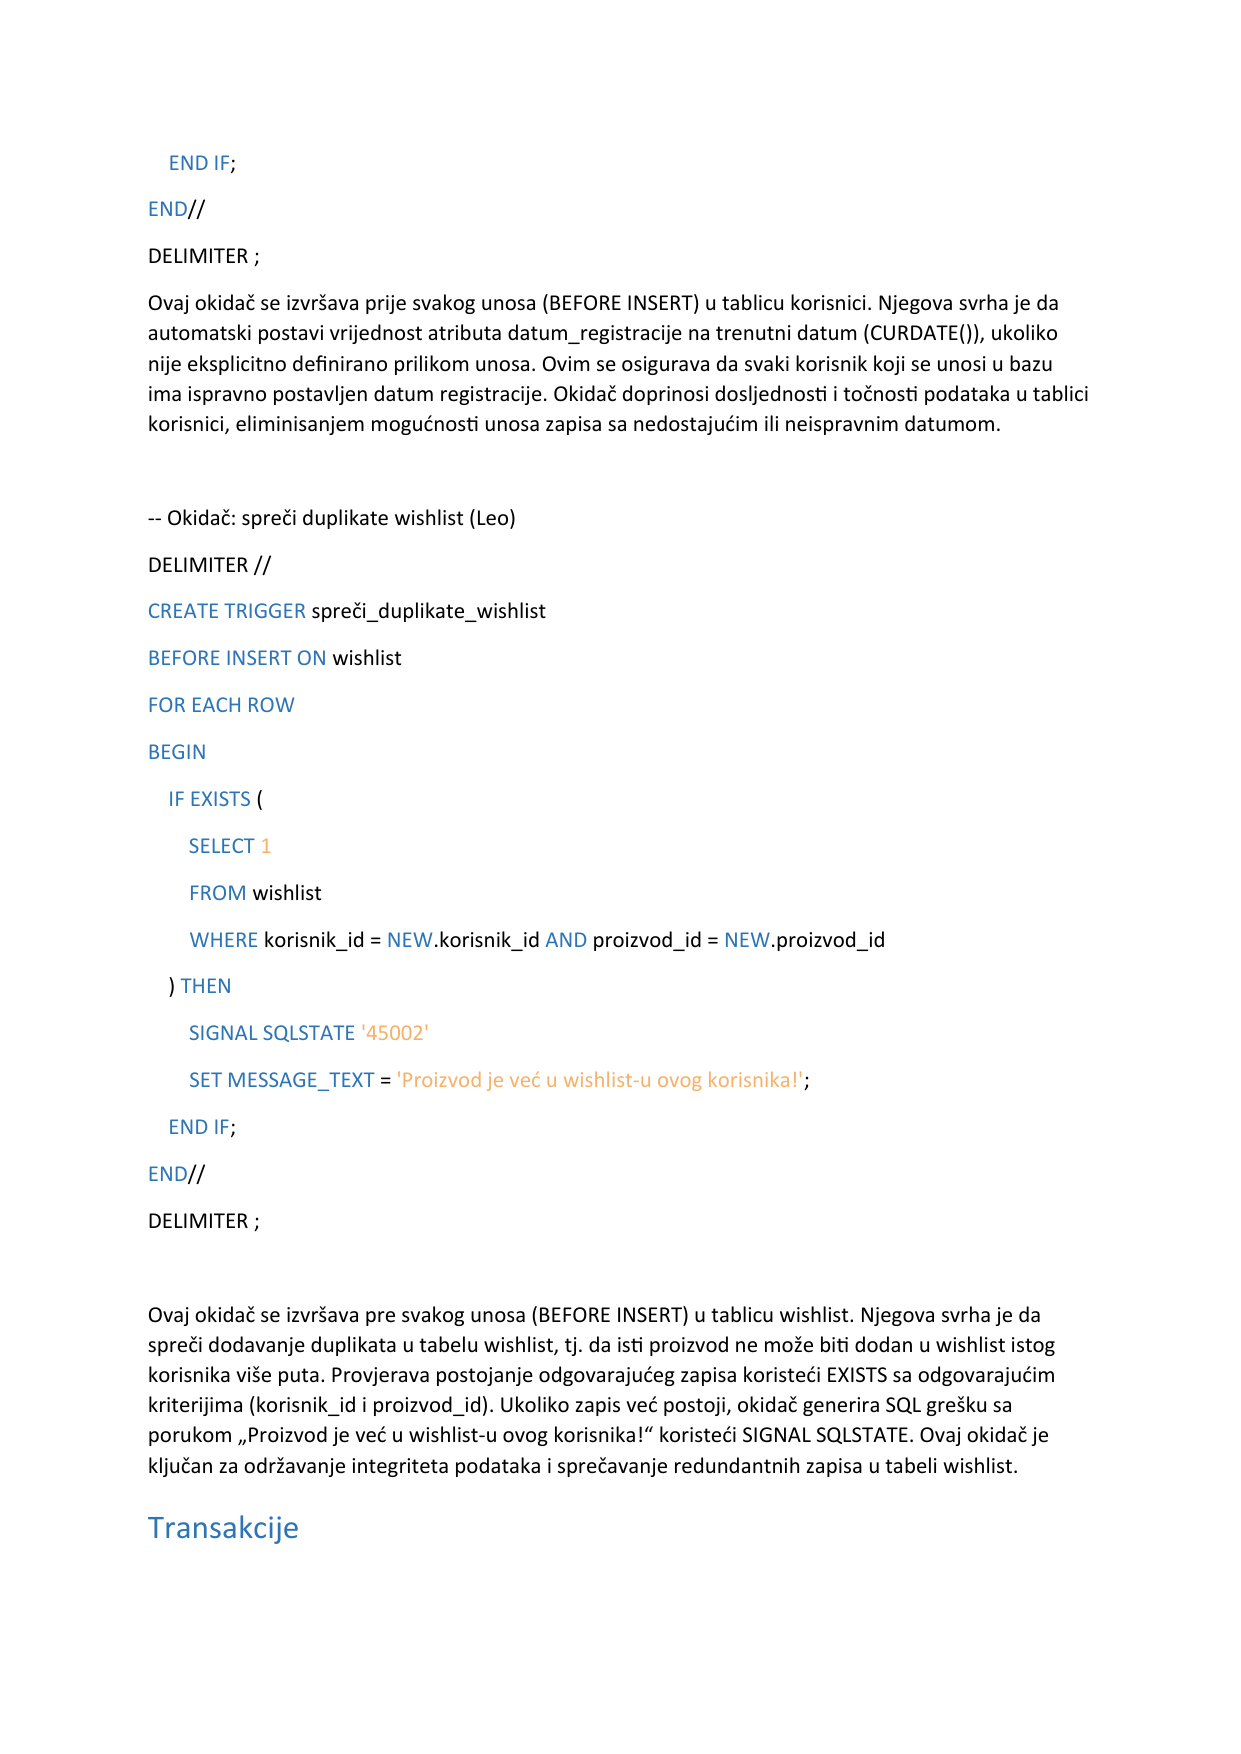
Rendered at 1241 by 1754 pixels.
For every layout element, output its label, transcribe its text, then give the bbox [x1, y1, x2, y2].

text DELIMITER ; [148, 1206, 1093, 1234]
text IF EXISTS ( [148, 784, 1093, 812]
text SIGNAL SQLSTATE '45002' [148, 1018, 1093, 1046]
text END IF; [148, 148, 1093, 176]
text END// [148, 1159, 1093, 1187]
text FOR EACH ROW [148, 690, 1093, 718]
text BEFORE INSERT ON wishlist [148, 643, 1093, 671]
text Ovaj okidač se izvršava pre svakog unosa (BEFORE INSERT) u tablicu wishlist. Njegova svrha je da spreči dodavanje duplikata u tabelu wishlist, tj. da isti proizvod ne može biti dodan u wishlist istog korisnika više puta. Provjerava postojanje odgovarajućeg zapisa koristeći EXISTS sa odgovarajućim kriterijima (korisnik_id i proizvod_id). Ukoliko zapis već postoji, okidač generira SQL grešku sa porukom „Proizvod je već u wishlist-u ovog korisnika!“ koristeći SIGNAL SQLSTATE. Ovaj okidač je ključan za održavanje integriteta podataka i sprečavanje redundantnih zapisa u tabeli wishlist. [148, 1300, 1093, 1479]
text DELIMITER // [148, 550, 1093, 578]
text WHERE korisnik_id = NEW.korisnik_id AND proizvod_id = NEW.proizvod_id [148, 925, 1093, 953]
text Ovaj okidač se izvršava prije svakog unosa (BEFORE INSERT) u tablicu korisnici. Njegova svrha je da automatski postavi vrijednost atributa datum_registracije na trenutni datum (CURDATE()), ukoliko nije eksplicitno definirano prilikom unosa. Ovim se osigurava da svaki korisnik koji se unosi u bazu ima ispravno postavljen datum registracije. Okidač doprinosi dosljednosti i točnosti podataka u tablici korisnici, eliminisanjem mogućnosti unosa zapisa sa nedostajućim ili neispravnim datumom. [148, 288, 1093, 437]
text END// [148, 194, 1093, 222]
text FROM wishlist [148, 878, 1093, 906]
text BEGIN [148, 737, 1093, 765]
text -- Okidač: spreči duplikate wishlist (Leo) [148, 503, 1093, 531]
text SET MESSAGE_TEXT = 'Proizvod je već u wishlist-u ovog korisnika!'; [148, 1065, 1093, 1093]
text DELIMITER ; [148, 241, 1093, 269]
text SELECT 1 [148, 831, 1093, 859]
subtitle Transakcije [148, 1506, 1093, 1547]
text END IF; [148, 1112, 1093, 1140]
text CREATE TRIGGER spreči_duplikate_wishlist [148, 597, 1093, 624]
text ) THEN [148, 972, 1093, 999]
